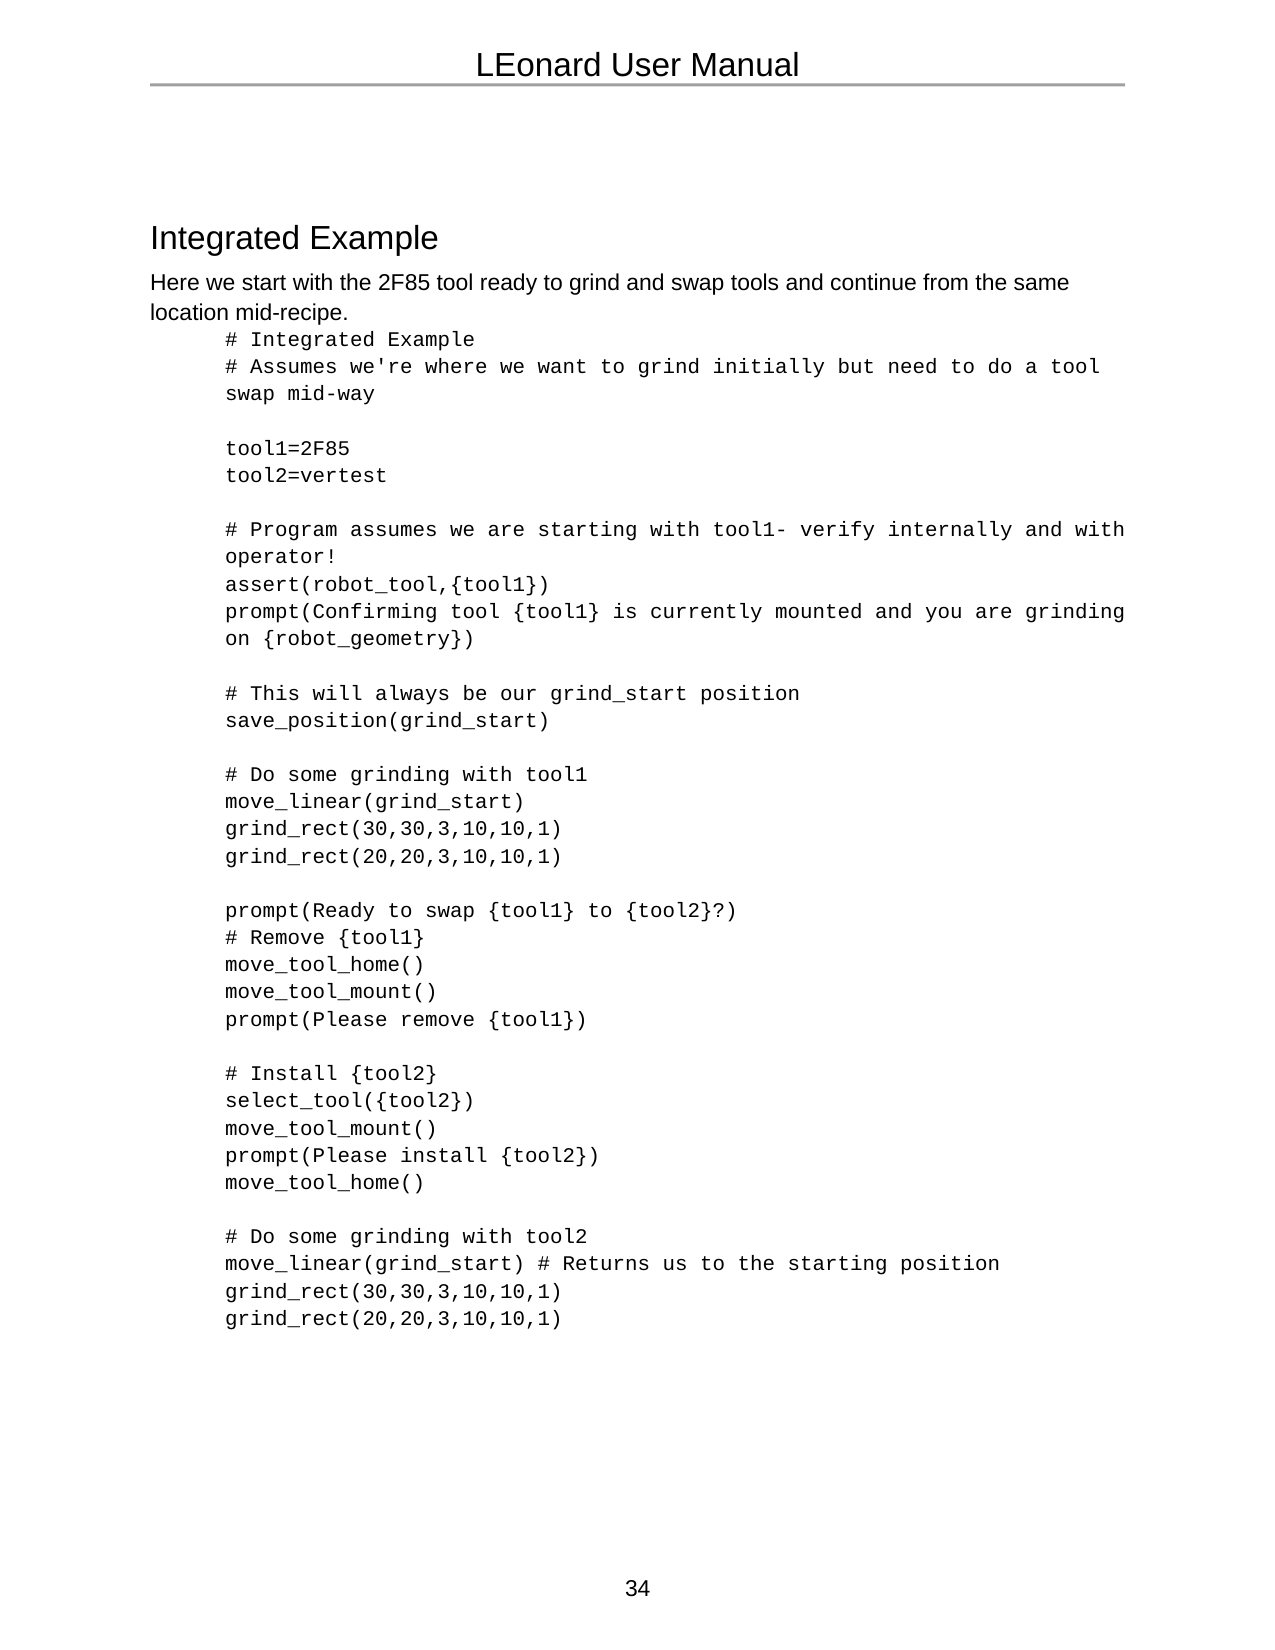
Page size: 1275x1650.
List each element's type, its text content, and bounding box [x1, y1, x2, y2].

text # Remove {tool1} [225, 927, 1125, 951]
text move_linear(grind_start) [225, 791, 1125, 815]
text grind_rect(20,20,3,10,10,1) [225, 1308, 1125, 1331]
text prompt(Ready to swap {tool1} to {tool2}?) [225, 900, 1125, 924]
text grind_rect(20,20,3,10,10,1) [225, 846, 1125, 869]
text select_tool({tool2}) [225, 1090, 1125, 1114]
text move_linear(grind_start) # Returns us to the starting position [225, 1253, 1125, 1277]
text assert(robot_tool,{tool1}) [225, 574, 1125, 597]
text # Do some grinding with tool2 [225, 1226, 1125, 1250]
text grind_rect(30,30,3,10,10,1) [225, 1281, 1125, 1304]
text # Install {tool2} [225, 1063, 1125, 1087]
text tool2=vertest [225, 465, 1125, 489]
text prompt(Please remove {tool1}) [225, 1009, 1125, 1032]
text prompt(Confirming tool {tool1} is currently mounted and you are grinding on {robot_geometry}) [225, 601, 1125, 652]
text # Program assumes we are starting with tool1- verify internally and with operator! [225, 519, 1125, 570]
text move_tool_home() [225, 1172, 1125, 1196]
text move_tool_mount() [225, 982, 1125, 1005]
text grind_rect(30,30,3,10,10,1) [225, 818, 1125, 842]
text prompt(Please install {tool2}) [225, 1145, 1125, 1168]
text save_position(grind_start) [225, 710, 1125, 733]
subtitle Integrated Example [150, 218, 1125, 256]
text Here we start with the 2F85 tool ready to grind and swap tools and continue from the same location mid-recipe. [150, 269, 1125, 325]
text move_tool_mount() [225, 1117, 1125, 1141]
text # Assumes we're where we want to grind initially but need to do a tool swap mid-way [225, 356, 1125, 407]
text move_tool_home() [225, 954, 1125, 978]
text # This will always be our grind_start position [225, 682, 1125, 706]
text tool1=2F85 [225, 438, 1125, 461]
text # Do some grinding with tool1 [225, 764, 1125, 788]
text # Integrated Example [225, 329, 1125, 353]
